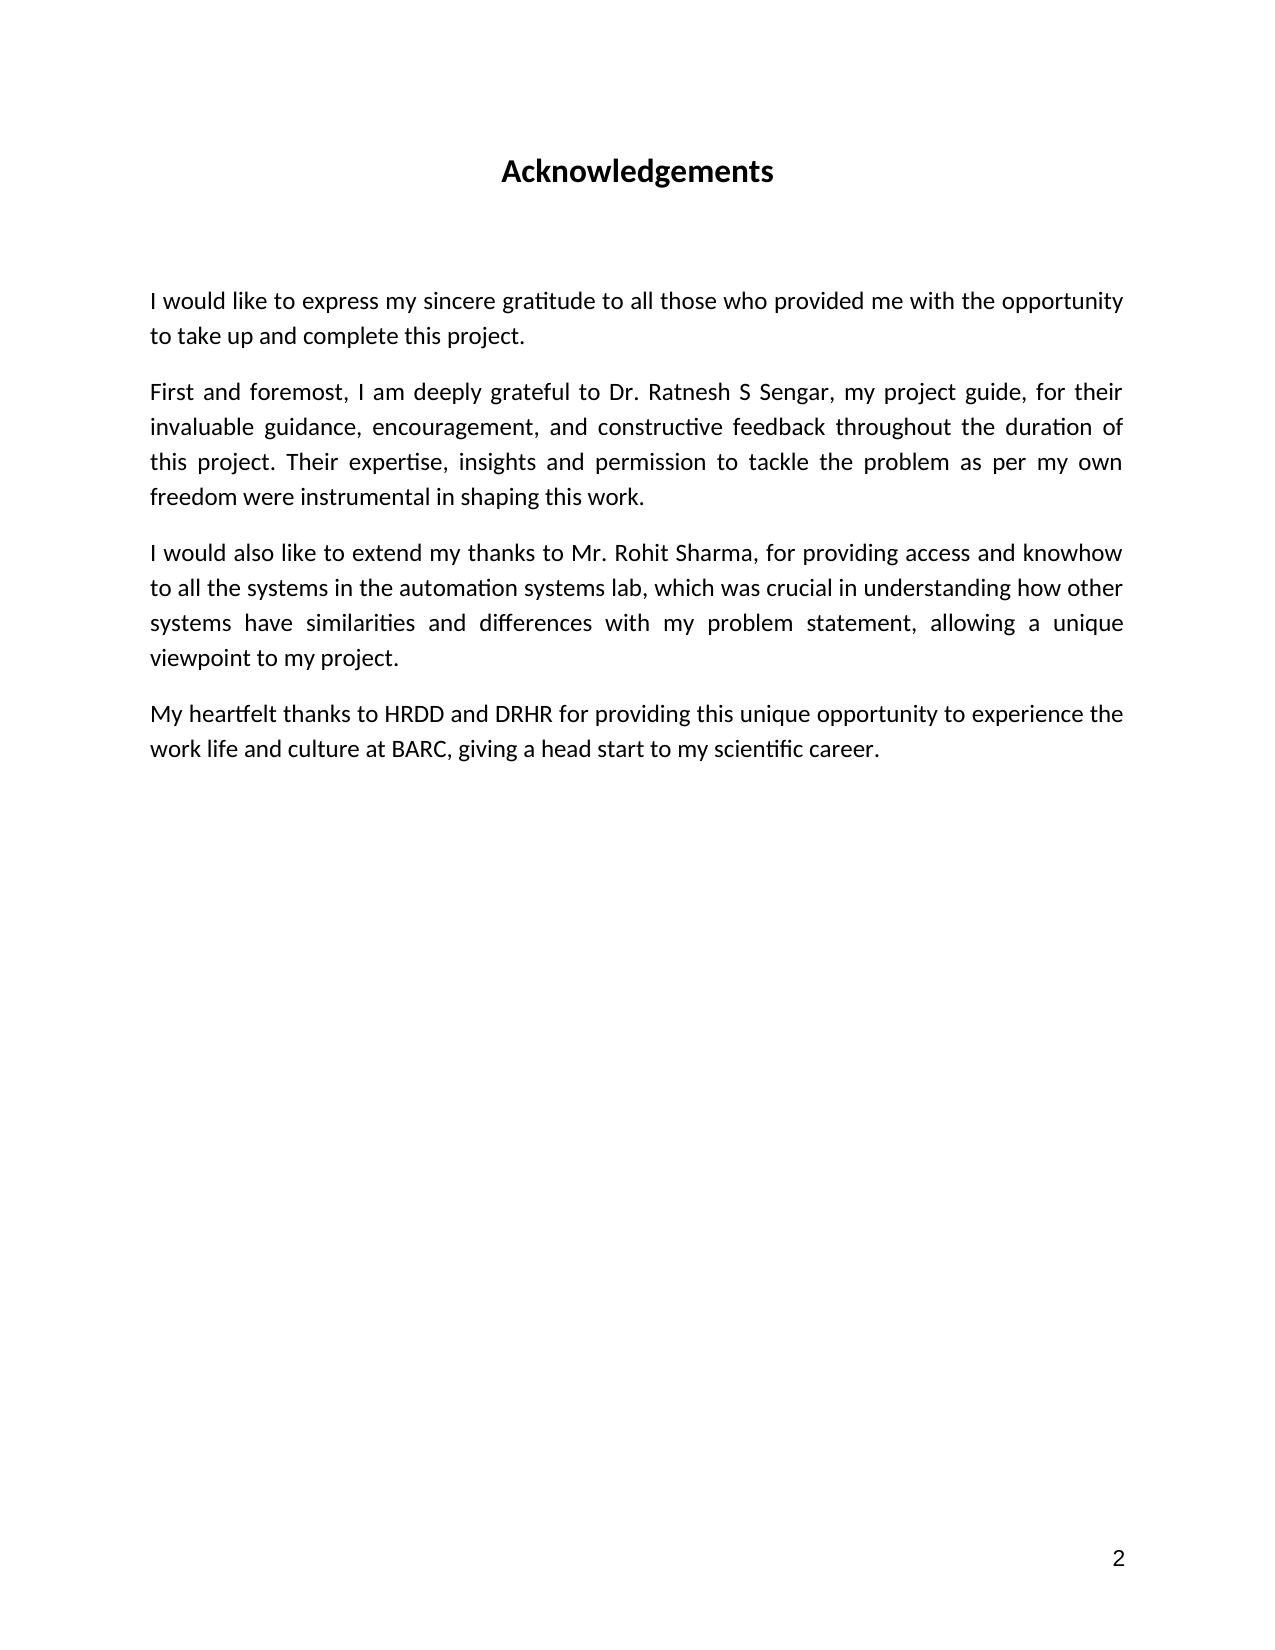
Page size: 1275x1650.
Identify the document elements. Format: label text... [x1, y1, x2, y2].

text Acknowledgements [150, 150, 1125, 191]
text My heartfelt thanks to HRDD and DRHR for providing this unique opportunity to experience the work life and culture at BARC, giving a head start to my scientific career. [150, 698, 1125, 763]
text I would also like to extend my thanks to Mr. Rohit Sharma, for providing access and knowhow to all the systems in the automation systems lab, which was crucial in understanding how other systems have similarities and differences with my problem statement, allowing a unique viewpoint to my project. [150, 537, 1125, 672]
text I would like to express my sincere gratitude to all those who provided me with the opportunity to take up and complete this project. [150, 285, 1125, 351]
text First and foremost, I am deeply grateful to Dr. Ratnesh S Sengar, my project guide, for their invaluable guidance, encouragement, and constructive feedback throughout the duration of this project. Their expertise, insights and permission to tackle the problem as per my own freedom were instrumental in shaping this work. [150, 376, 1125, 512]
